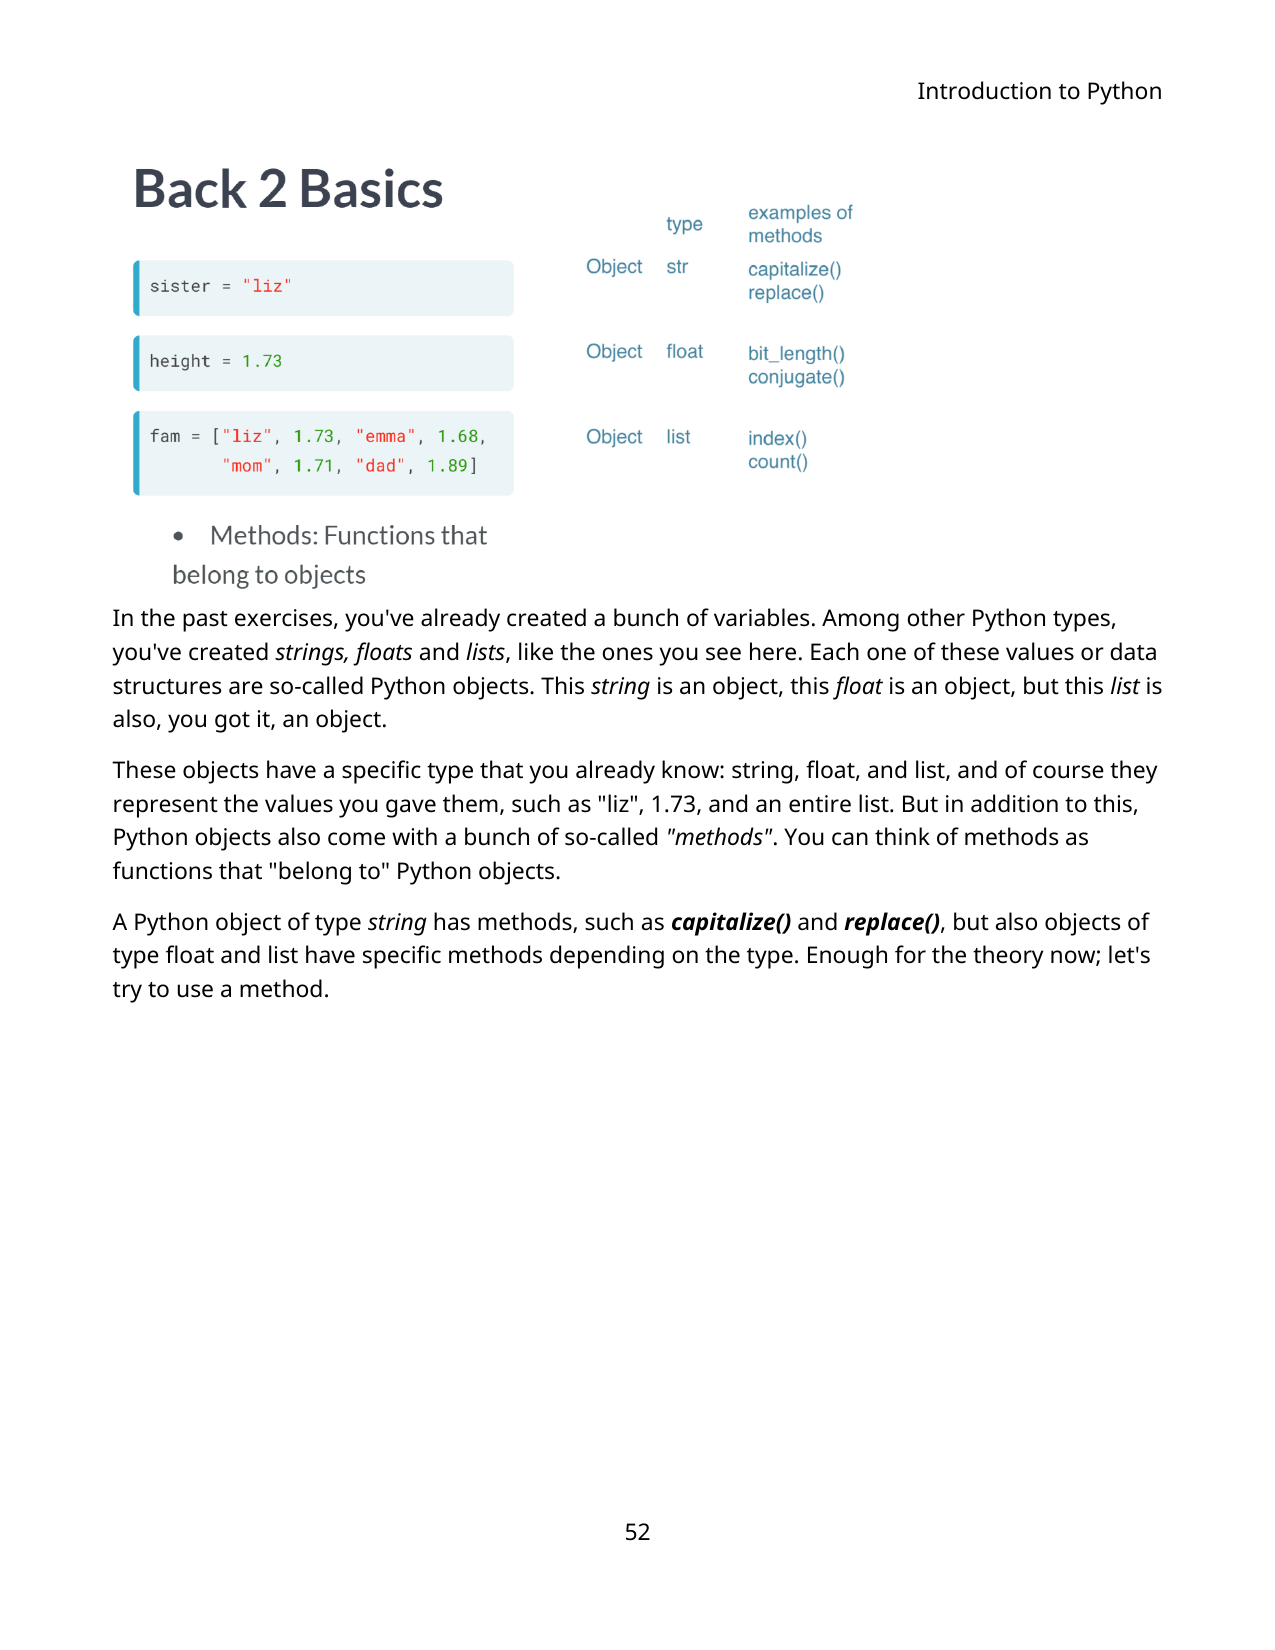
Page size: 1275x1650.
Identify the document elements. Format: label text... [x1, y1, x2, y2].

text A Python object of type string has methods, such as capitalize() and replace(), but also objects of type float and list have specific methods depending on the type. Enough for the theory now; let's try to use a method. [112, 906, 1162, 1004]
text These objects have a specific type that you already know: string, float, and list, and of course they represent the values you gave them, such as "liz", 1.73, and an entire list. But in addition to this, Python objects also come with a bunch of so-called "methods". You can think of methods as functions that "belong to" Python objects. [112, 754, 1162, 886]
picture [112, 150, 873, 600]
